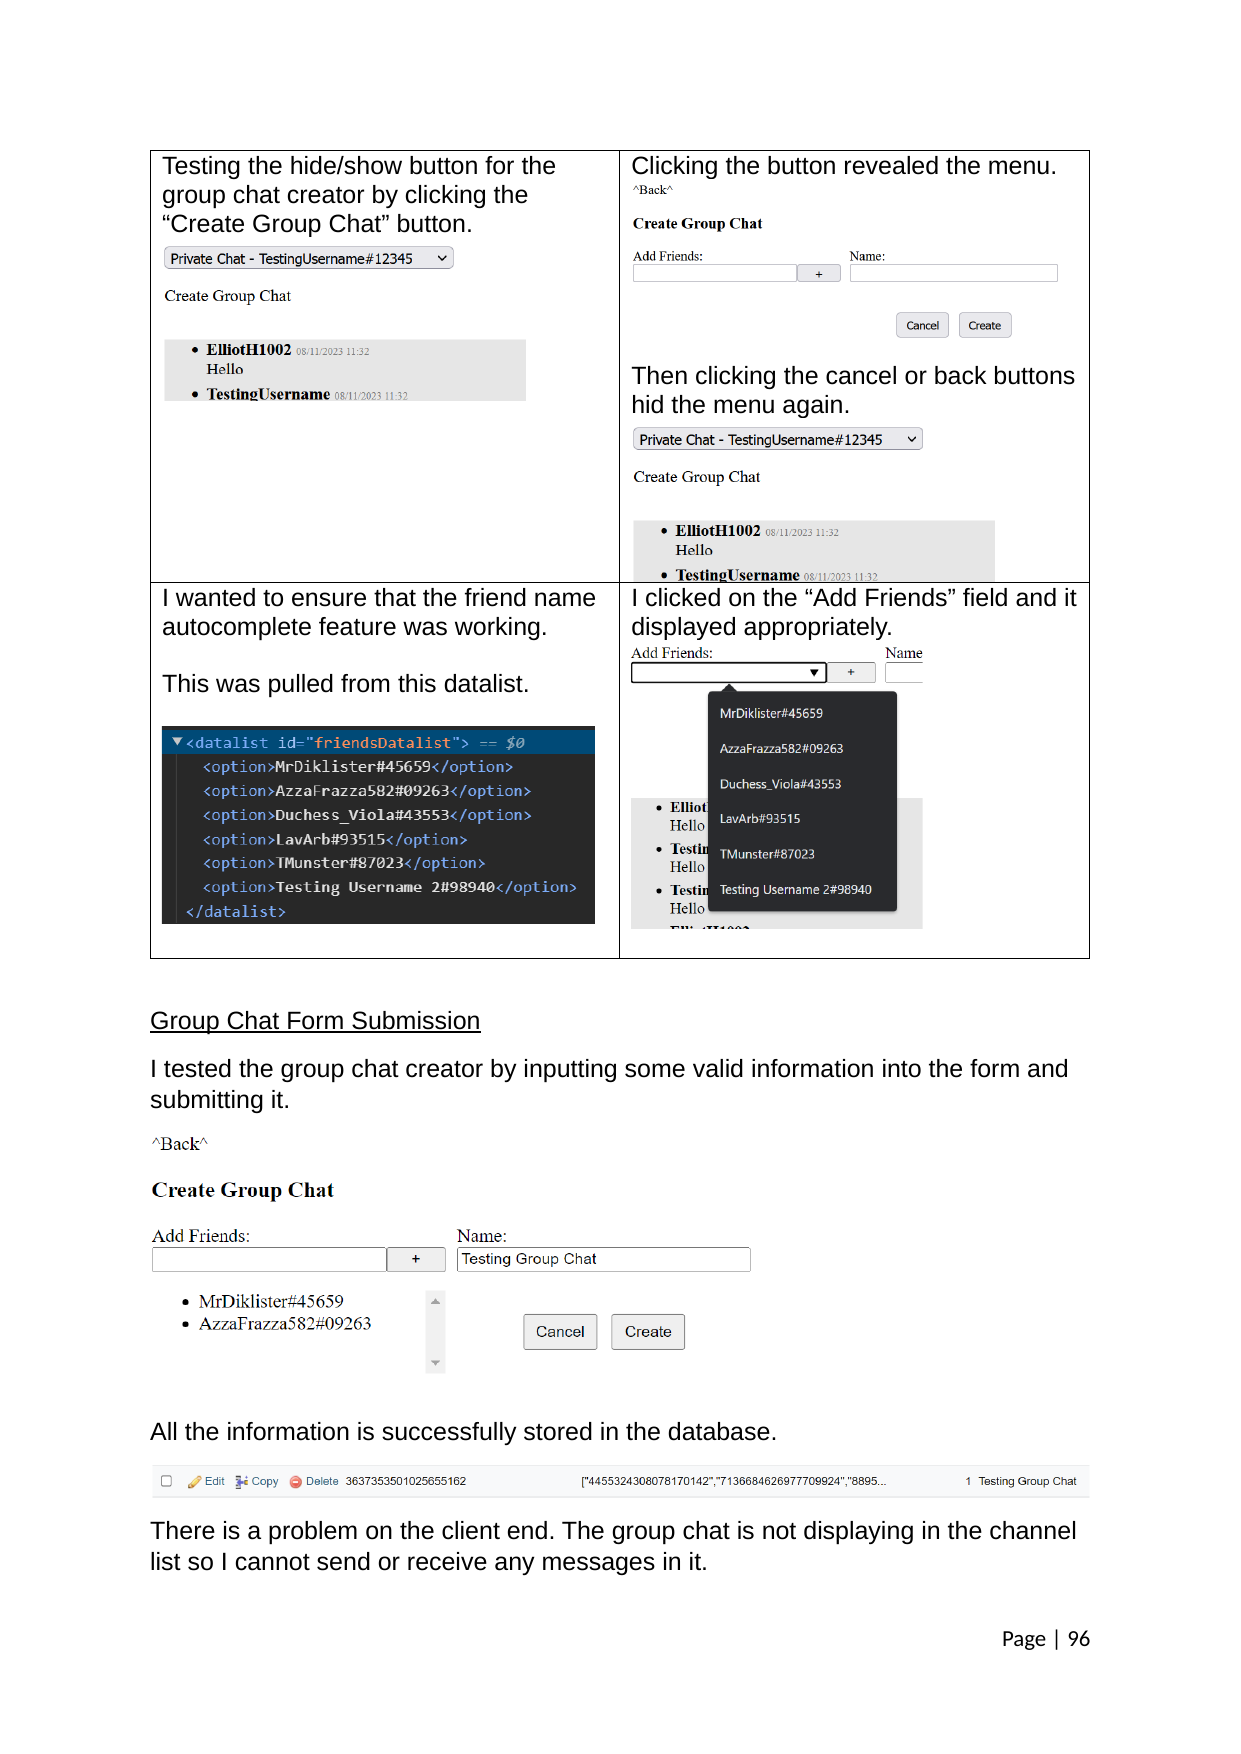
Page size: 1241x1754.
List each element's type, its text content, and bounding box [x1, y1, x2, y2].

picture [161, 726, 595, 924]
table_cell I wanted to ensure that the friend name autocomplete feature was working. This was pulled from this datalist. [151, 583, 619, 958]
picture [161, 237, 526, 401]
text There is a problem on the client end. The group chat is not displaying in the channel list so I cannot send or receive any messages in it. [150, 1516, 1090, 1576]
picture [631, 640, 923, 929]
table_cell Testing the hide/show button for the group chat creator by clicking the “Create Group Chat” button. [151, 151, 619, 582]
text Group Chat Form Submission [150, 1006, 1090, 1035]
picture [631, 418, 995, 582]
picture [150, 1465, 1091, 1498]
table_cell Clicking the button revealed the menu. Then clicking the cancel or back buttons hid the menu again. [620, 151, 1089, 582]
text I tested the group chat creator by inputting some valid information into the form and submitting it. [150, 1054, 1090, 1114]
table_cell I clicked on the “Add Friends” field and it displayed appropriately. [620, 583, 1089, 958]
picture [150, 1132, 781, 1399]
picture [631, 179, 1079, 362]
text All the information is successfully stored in the database. [150, 1417, 1090, 1446]
